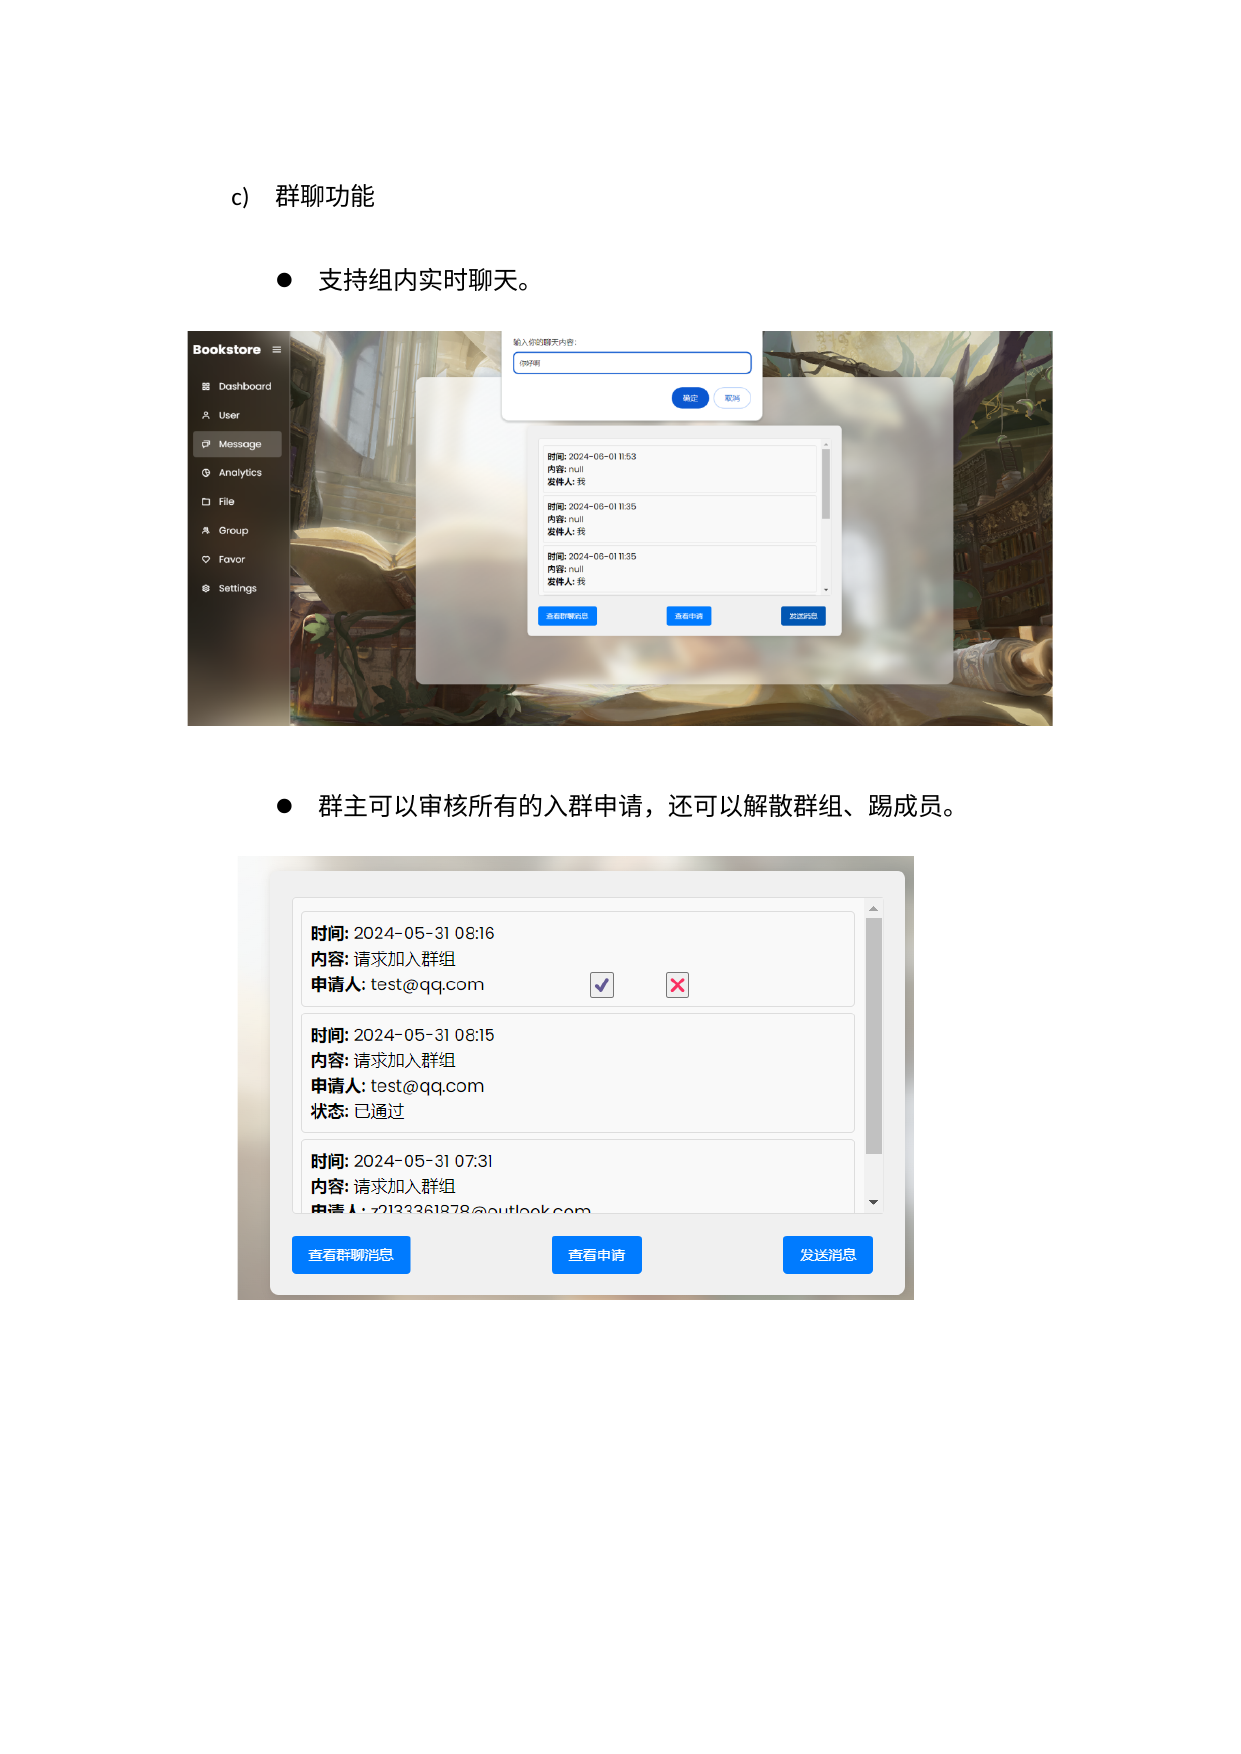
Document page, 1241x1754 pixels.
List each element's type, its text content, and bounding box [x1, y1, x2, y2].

list 支持组内实时聊天。 [275, 246, 1053, 311]
list 群聊功能 [231, 162, 1053, 227]
list 群主可以审核所有的入群申请，还可以解散群组、踢成员。 [275, 772, 1053, 837]
picture [237, 856, 914, 1300]
picture [187, 331, 1053, 726]
